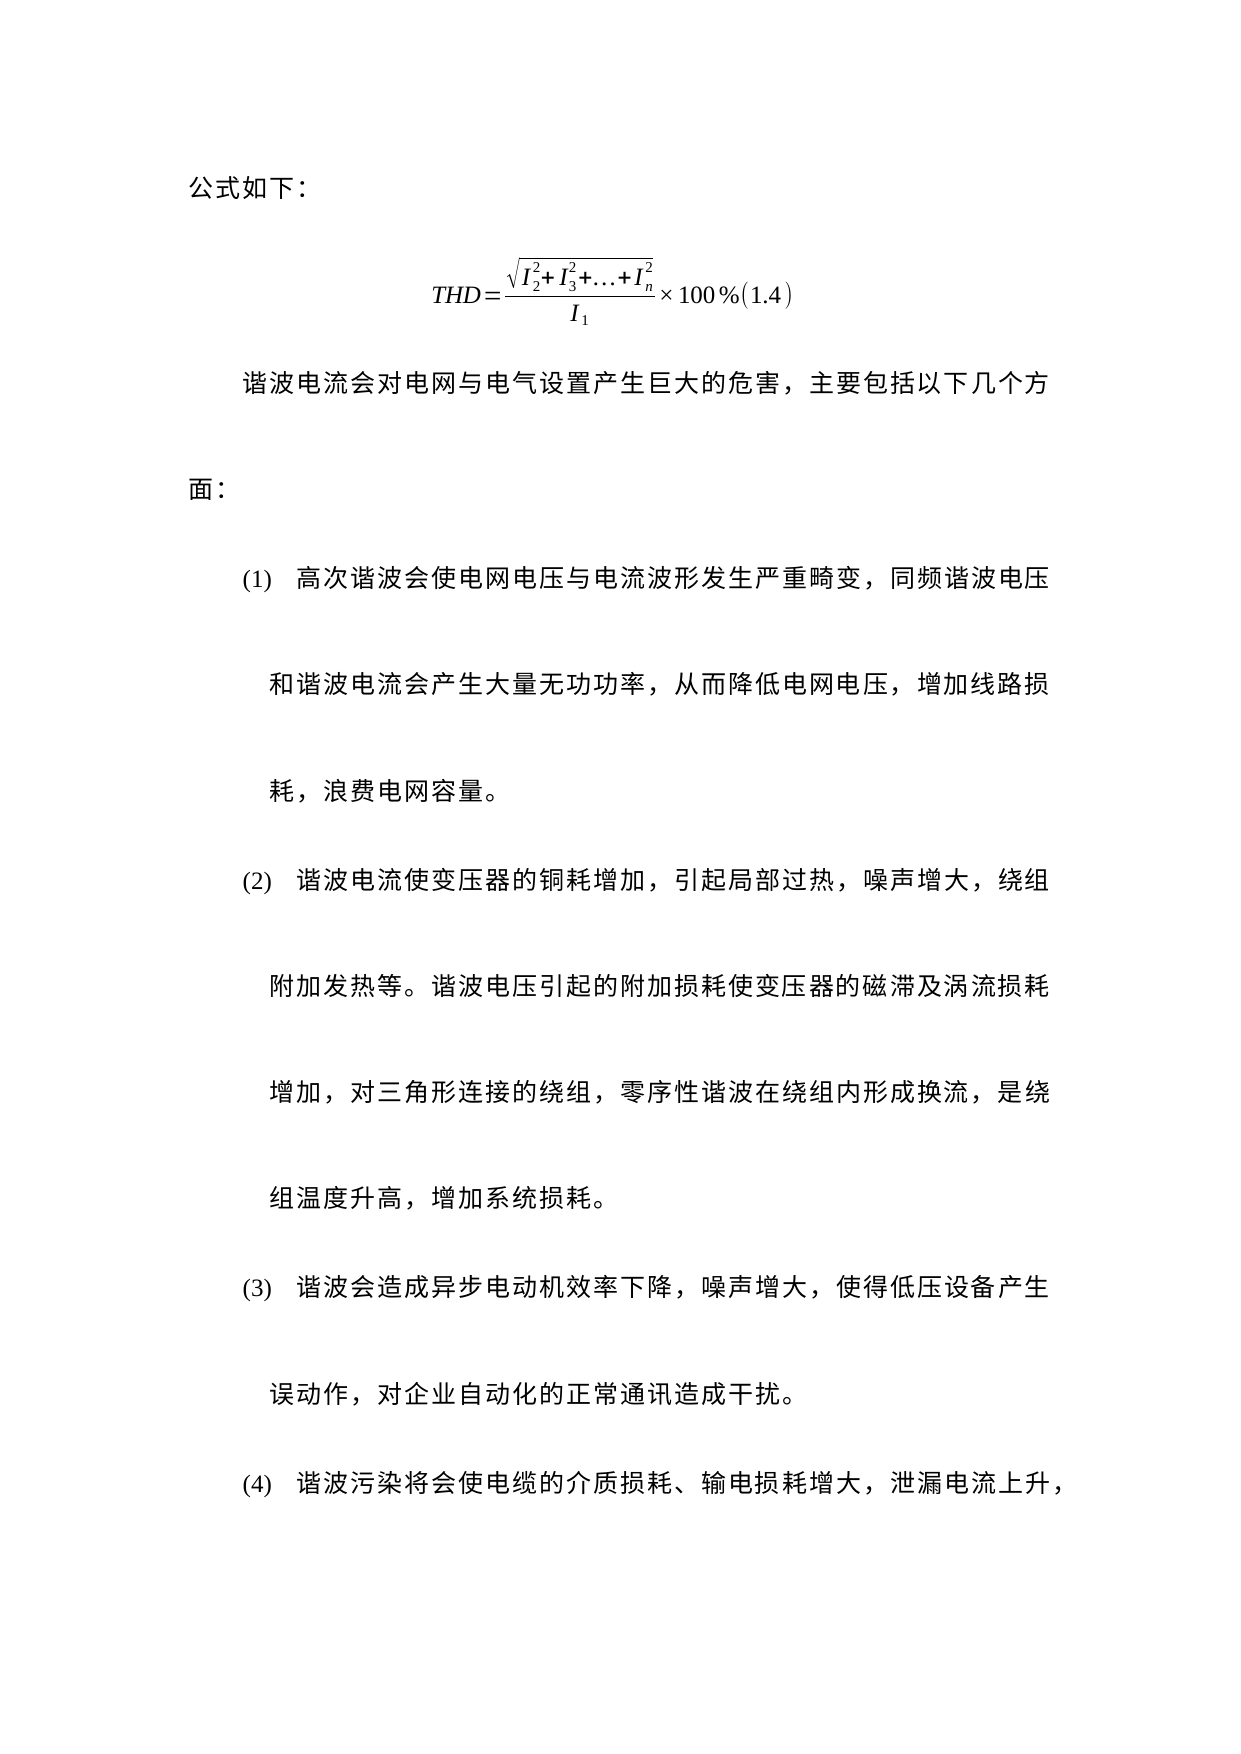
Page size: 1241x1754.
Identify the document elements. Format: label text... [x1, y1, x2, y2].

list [216, 1446, 1052, 1517]
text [188, 151, 1052, 222]
list 谐波电流使变压器的铜耗增加，引起局部过热，噪声增大，绕组附加发热等。谐波电压引起的附加损耗使变压器的磁滞及涡流损耗增加，对三角形连接的绕组，零序性谐波在绕组内形成换流，是绕组温度升高，增加系统损耗。 [216, 843, 1052, 1232]
list 高次谐波会使电网电压与电流波形发生严重畸变，同频谐波电压和谐波电流会产生大量无功功率，从而降低电网电压，增加线路损耗，浪费电网容量。 [216, 541, 1052, 825]
list 谐波会造成异步电动机效率下降，噪声增大，使得低压设备产生误动作，对企业自动化的正常通讯造成干扰。 [216, 1251, 1052, 1428]
text 谐波电流会对电网与电气设置产生巨大的危害，主要包括以下几个方面： [188, 346, 1052, 523]
